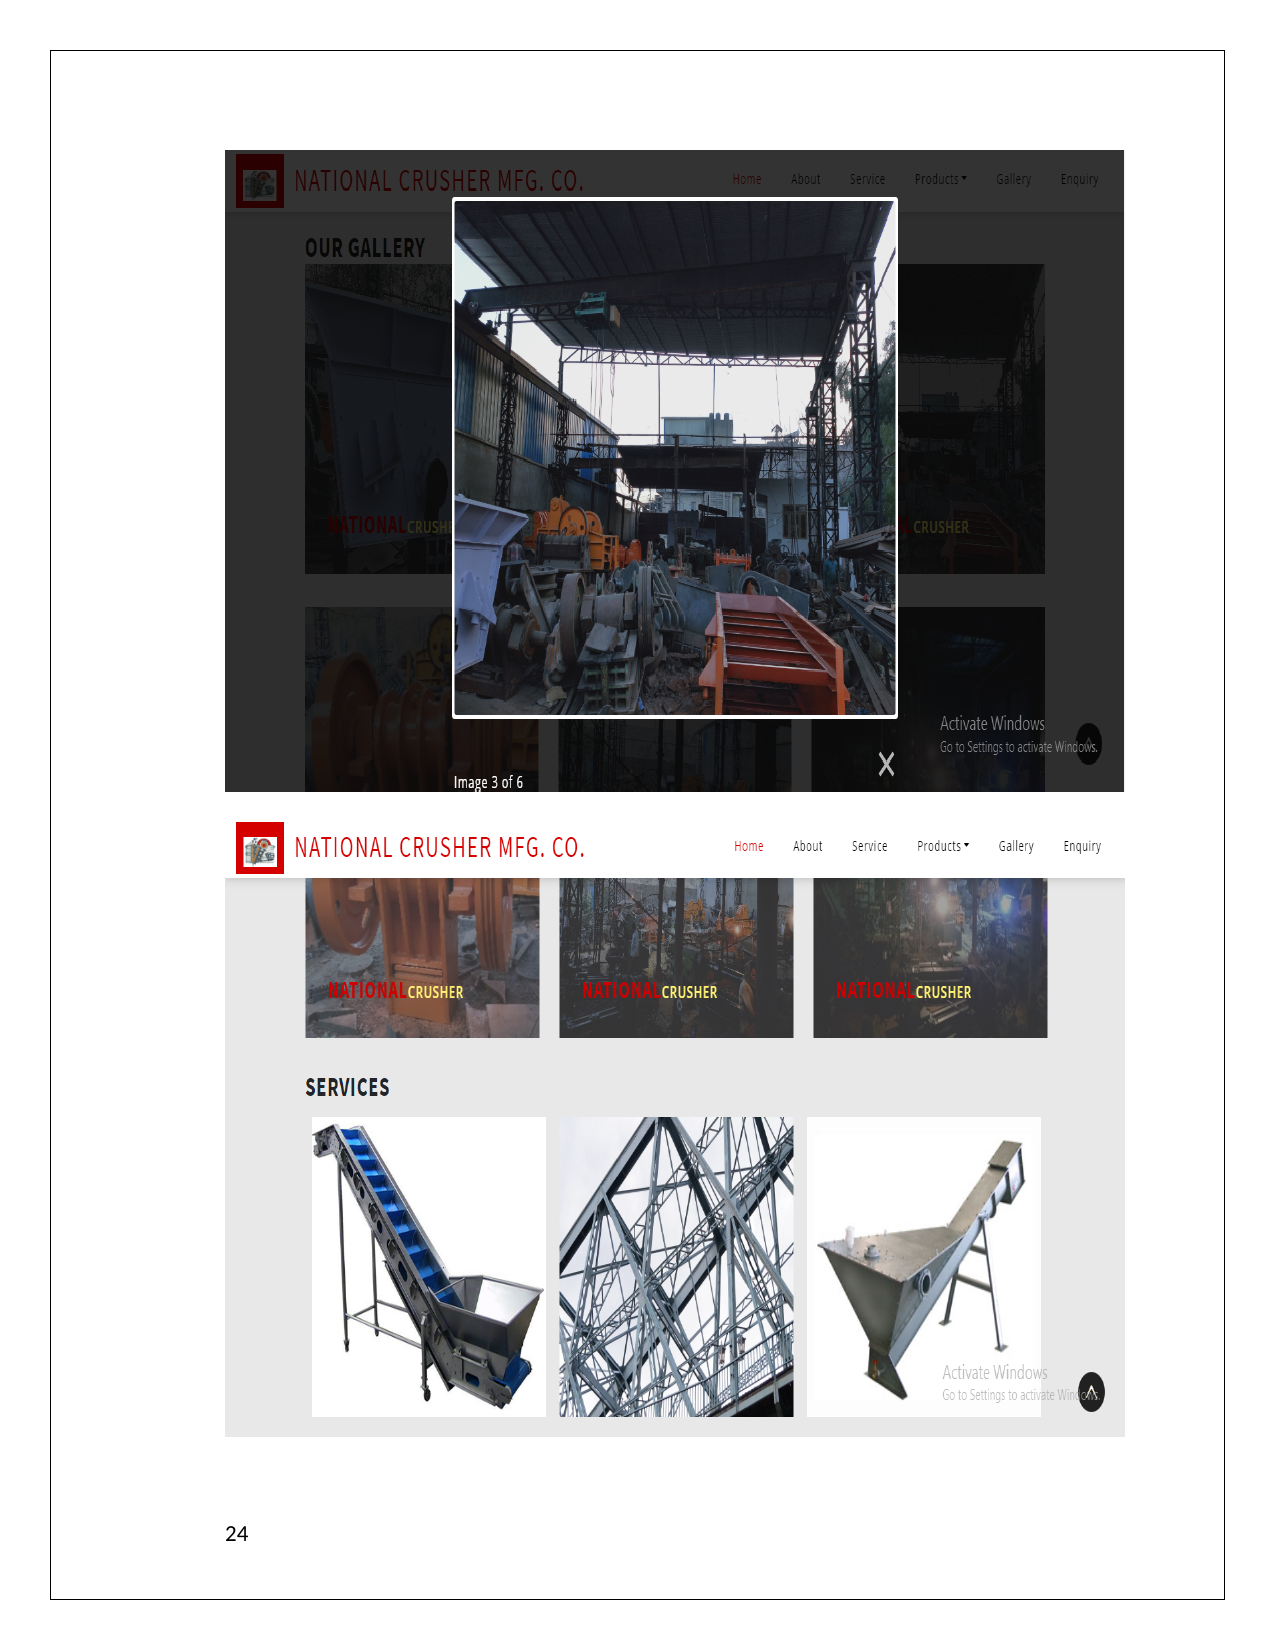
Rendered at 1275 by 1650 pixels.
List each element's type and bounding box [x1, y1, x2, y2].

picture [225, 817, 1125, 1437]
picture [225, 150, 1125, 792]
